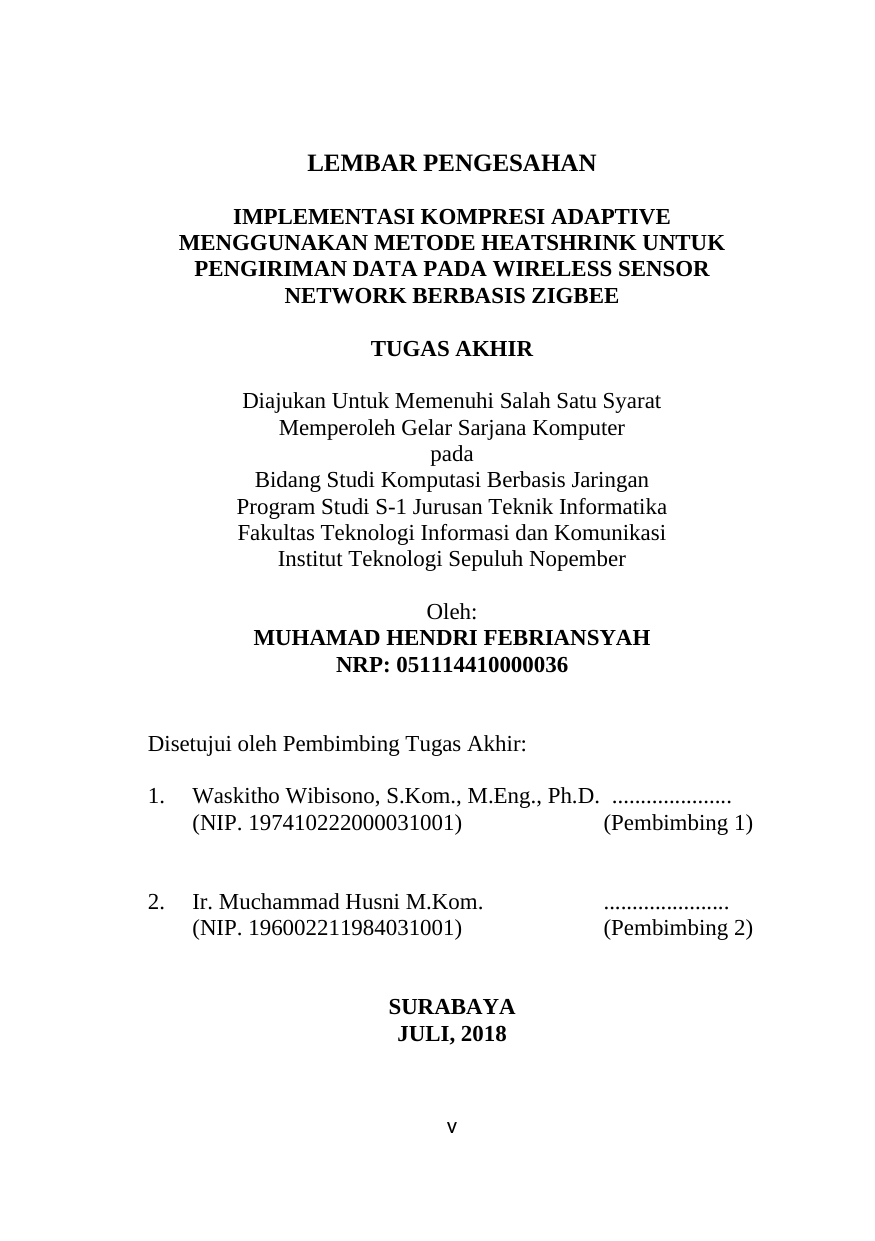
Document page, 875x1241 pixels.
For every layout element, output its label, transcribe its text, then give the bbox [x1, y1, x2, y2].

text (NIP. 197410222000031001) (Pembimbing 1) [148, 809, 756, 835]
text IMPLEMENTASI KOMPRESI ADAPTIVE MENGGUNAKAN METODE HEATSHRINK UNTUK PENGIRIMAN DATA PADA WIRELESS SENSOR NETWORK BERBASIS ZIGBEE [148, 203, 756, 308]
text (NIP. 196002211984031001) (Pembimbing 2) [148, 914, 756, 941]
list Ir. Muchammad Husni M.Kom. ...................... [148, 888, 756, 914]
text Fakultas Teknologi Informasi dan Komunikasi [148, 519, 756, 545]
text Disetujui oleh Pembimbing Tugas Akhir: [148, 730, 756, 756]
text Bidang Studi Komputasi Berbasis Jaringan [148, 466, 756, 493]
text NRP: 051114410000036 [148, 651, 756, 677]
text pada [148, 440, 756, 466]
text Diajukan Untuk Memenuhi Salah Satu Syarat [148, 387, 756, 414]
text Oleh: [148, 598, 756, 624]
text MUHAMAD HENDRI FEBRIANSYAH [148, 624, 756, 651]
text Institut Teknologi Sepuluh Nopember [148, 545, 756, 572]
subtitle LEMBAR PENGESAHAN [148, 148, 756, 176]
text TUGAS AKHIR [148, 334, 756, 361]
list Waskitho Wibisono, S.Kom., M.Eng., Ph.D. ..................... [148, 783, 756, 809]
text Program Studi S-1 Jurusan Teknik Informatika [148, 493, 756, 519]
text Memperoleh Gelar Sarjana Komputer [148, 414, 756, 440]
text SURABAYA [148, 993, 756, 1020]
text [148, 1020, 756, 1046]
